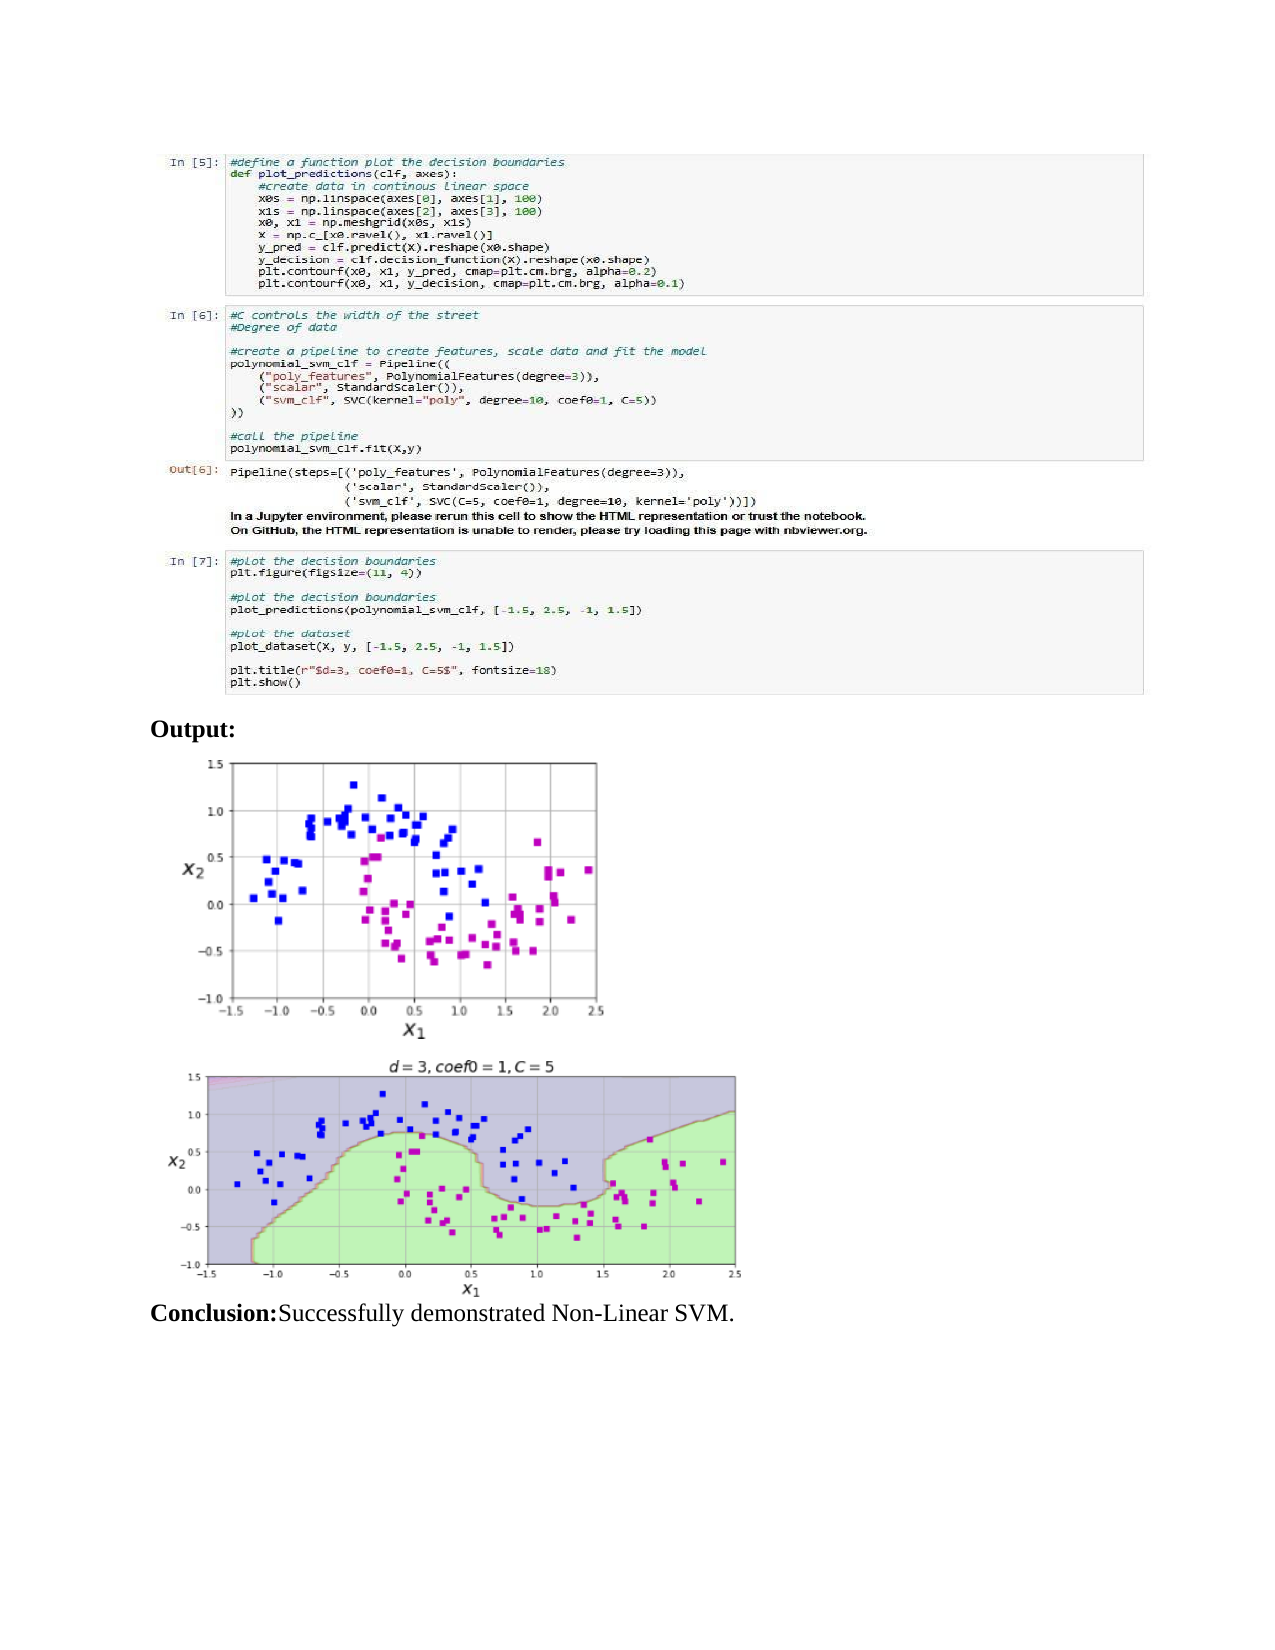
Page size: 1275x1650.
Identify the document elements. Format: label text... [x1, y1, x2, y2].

text Output: [150, 714, 1200, 743]
picture [181, 760, 605, 1039]
picture [156, 154, 1152, 695]
picture [167, 1060, 742, 1297]
